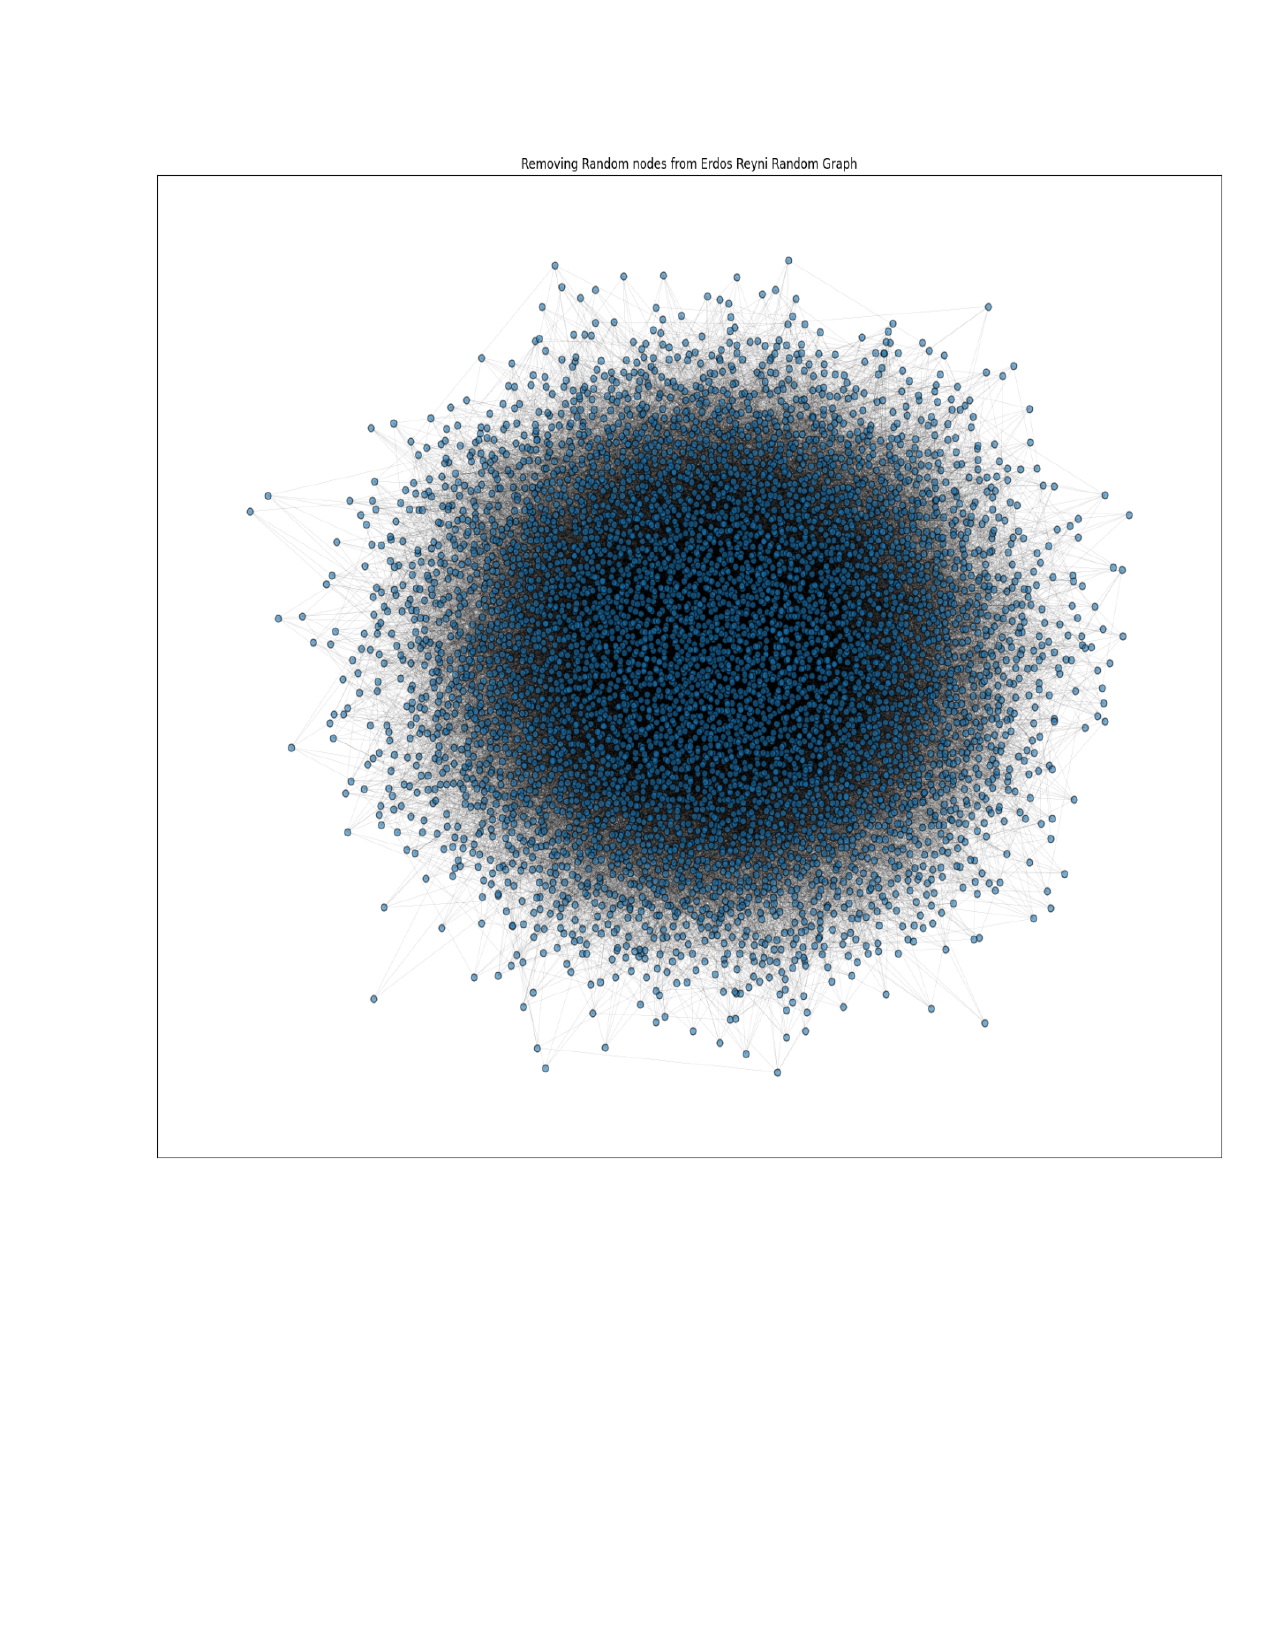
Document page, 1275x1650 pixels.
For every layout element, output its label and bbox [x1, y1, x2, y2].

picture [150, 150, 1228, 1165]
